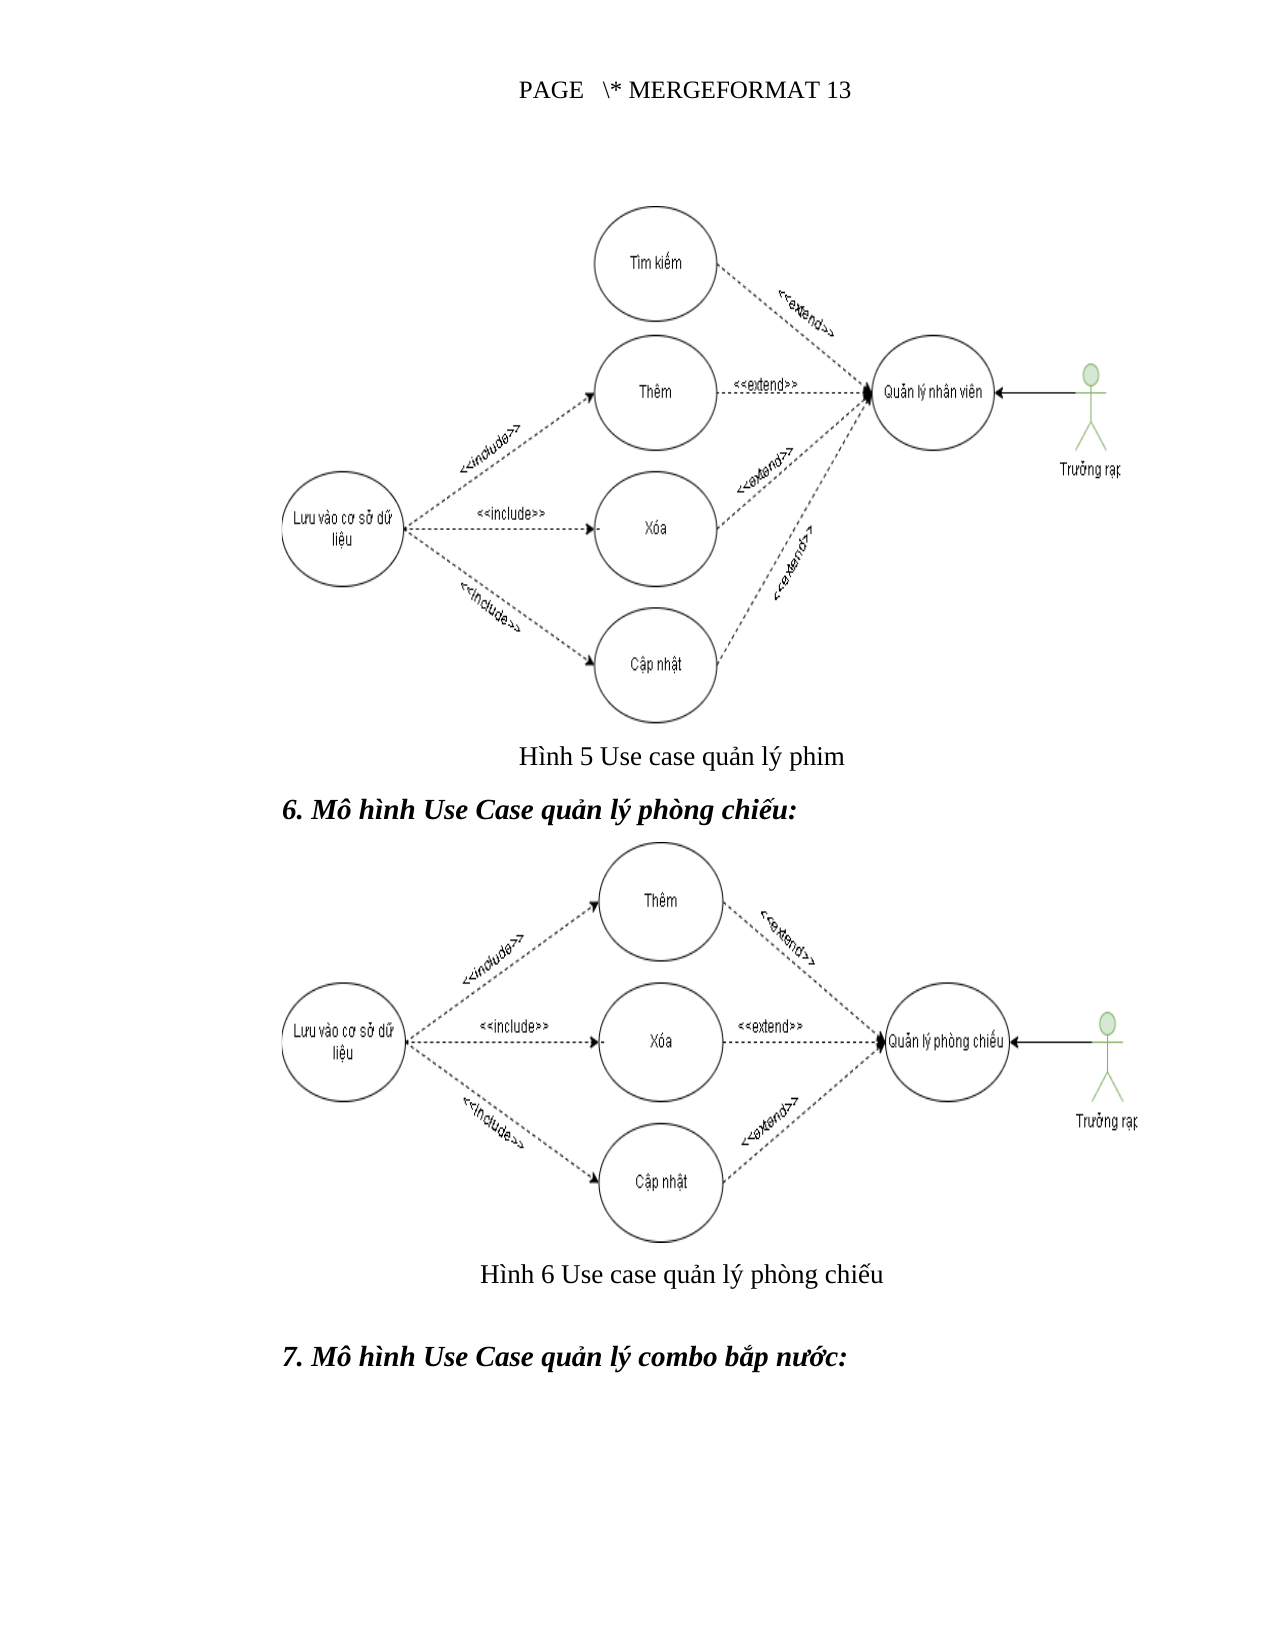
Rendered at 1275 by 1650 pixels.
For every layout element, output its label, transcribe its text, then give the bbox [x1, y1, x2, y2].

list Mô hình Use Case quản lý combo bắp nước: [282, 1339, 1157, 1373]
picture [281, 842, 1138, 1243]
text Hình 5 Use case quản lý phim [207, 740, 1157, 772]
picture [281, 206, 1121, 725]
text Hình 6 Use case quản lý phòng chiếu [207, 1258, 1157, 1290]
list Mô hình Use Case quản lý phòng chiếu: [282, 792, 1157, 826]
